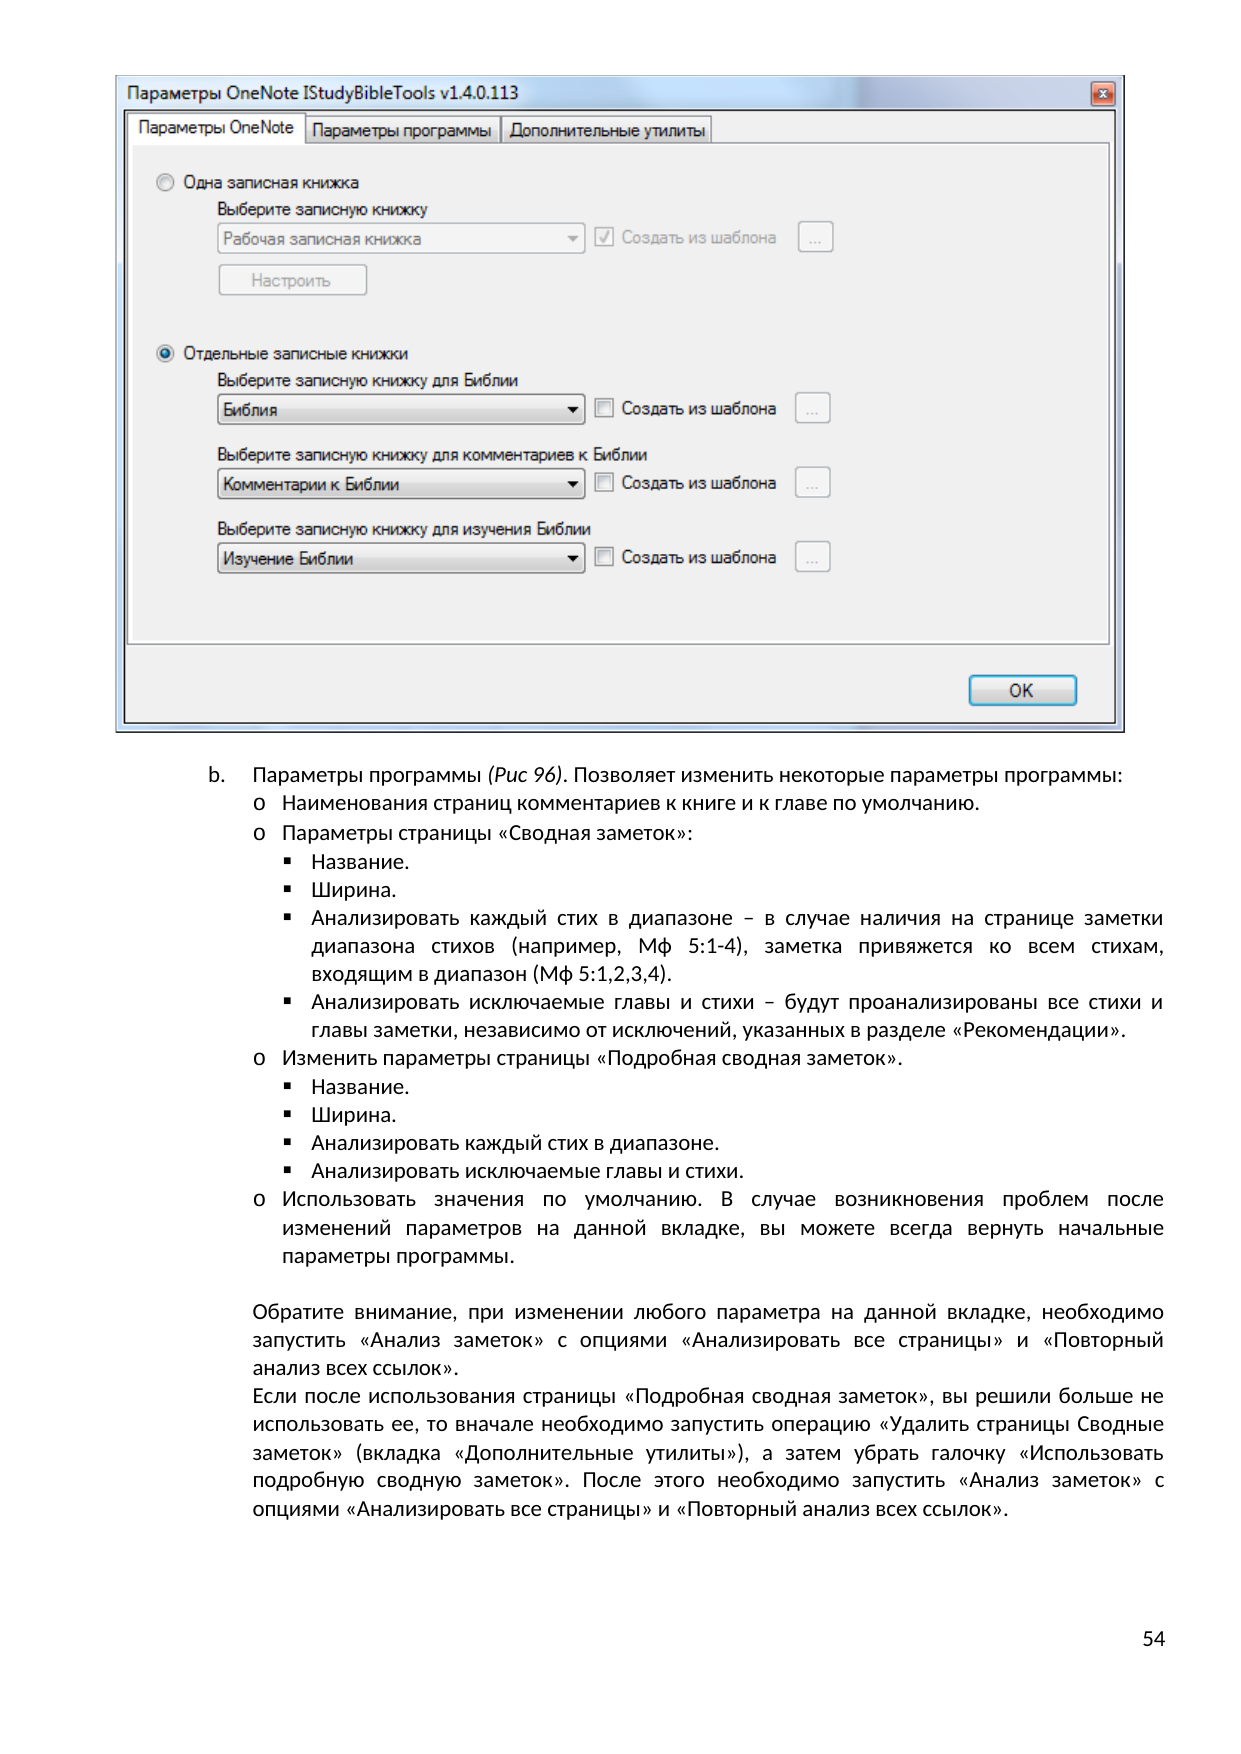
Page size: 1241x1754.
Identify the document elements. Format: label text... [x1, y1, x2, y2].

list Анализировать каждый стих в диапазоне – в случае наличия на странице заметки диапазона стихов (например, Мф 5:1-4), заметка привяжется ко всем стихам, входящим в диапазон (Мф 5:1,2,3,4). [282, 903, 1165, 987]
list Ширина. [282, 875, 1165, 903]
picture [115, 75, 1125, 733]
list Наименования страниц комментариев к книге и к главе по умолчанию. [252, 788, 1165, 818]
list Параметры страницы «Сводная заметок»: [252, 818, 1165, 847]
list Параметры программы (Рис 96). Позволяет изменить некоторые параметры программы: [208, 761, 1165, 788]
list Анализировать каждый стих в диапазоне. [282, 1128, 1165, 1156]
list Название. [282, 1072, 1165, 1100]
text Обратите внимание, при изменении любого параметра на данной вкладке, необходимо запустить «Анализ заметок» с опциями «Анализировать все страницы» и «Повторный анализ всех ссылок». [252, 1297, 1165, 1382]
list Название. [282, 847, 1165, 875]
list Изменить параметры страницы «Подробная сводная заметок». [252, 1043, 1165, 1072]
list Анализировать исключаемые главы и стихи – будут проанализированы все стихи и главы заметки, независимо от исключений, указанных в разделе «Рекомендации». [282, 987, 1165, 1043]
list Анализировать исключаемые главы и стихи. [282, 1156, 1165, 1184]
list Ширина. [282, 1100, 1165, 1128]
text Если после использования страницы «Подробная сводная заметок», вы решили больше не использовать ее, то вначале необходимо запустить операцию «Удалить страницы Сводные заметок» (вкладка «Дополнительные утилиты»), а затем убрать галочку «Использовать подробную сводную заметок». После этого необходимо запустить «Анализ заметок» с опциями «Анализировать все страницы» и «Повторный анализ всех ссылок». [252, 1382, 1165, 1522]
list Использовать значения по умолчанию. В случае возникновения проблем после изменений параметров на данной вкладке, вы можете всегда вернуть начальные параметры программы. [252, 1184, 1165, 1269]
